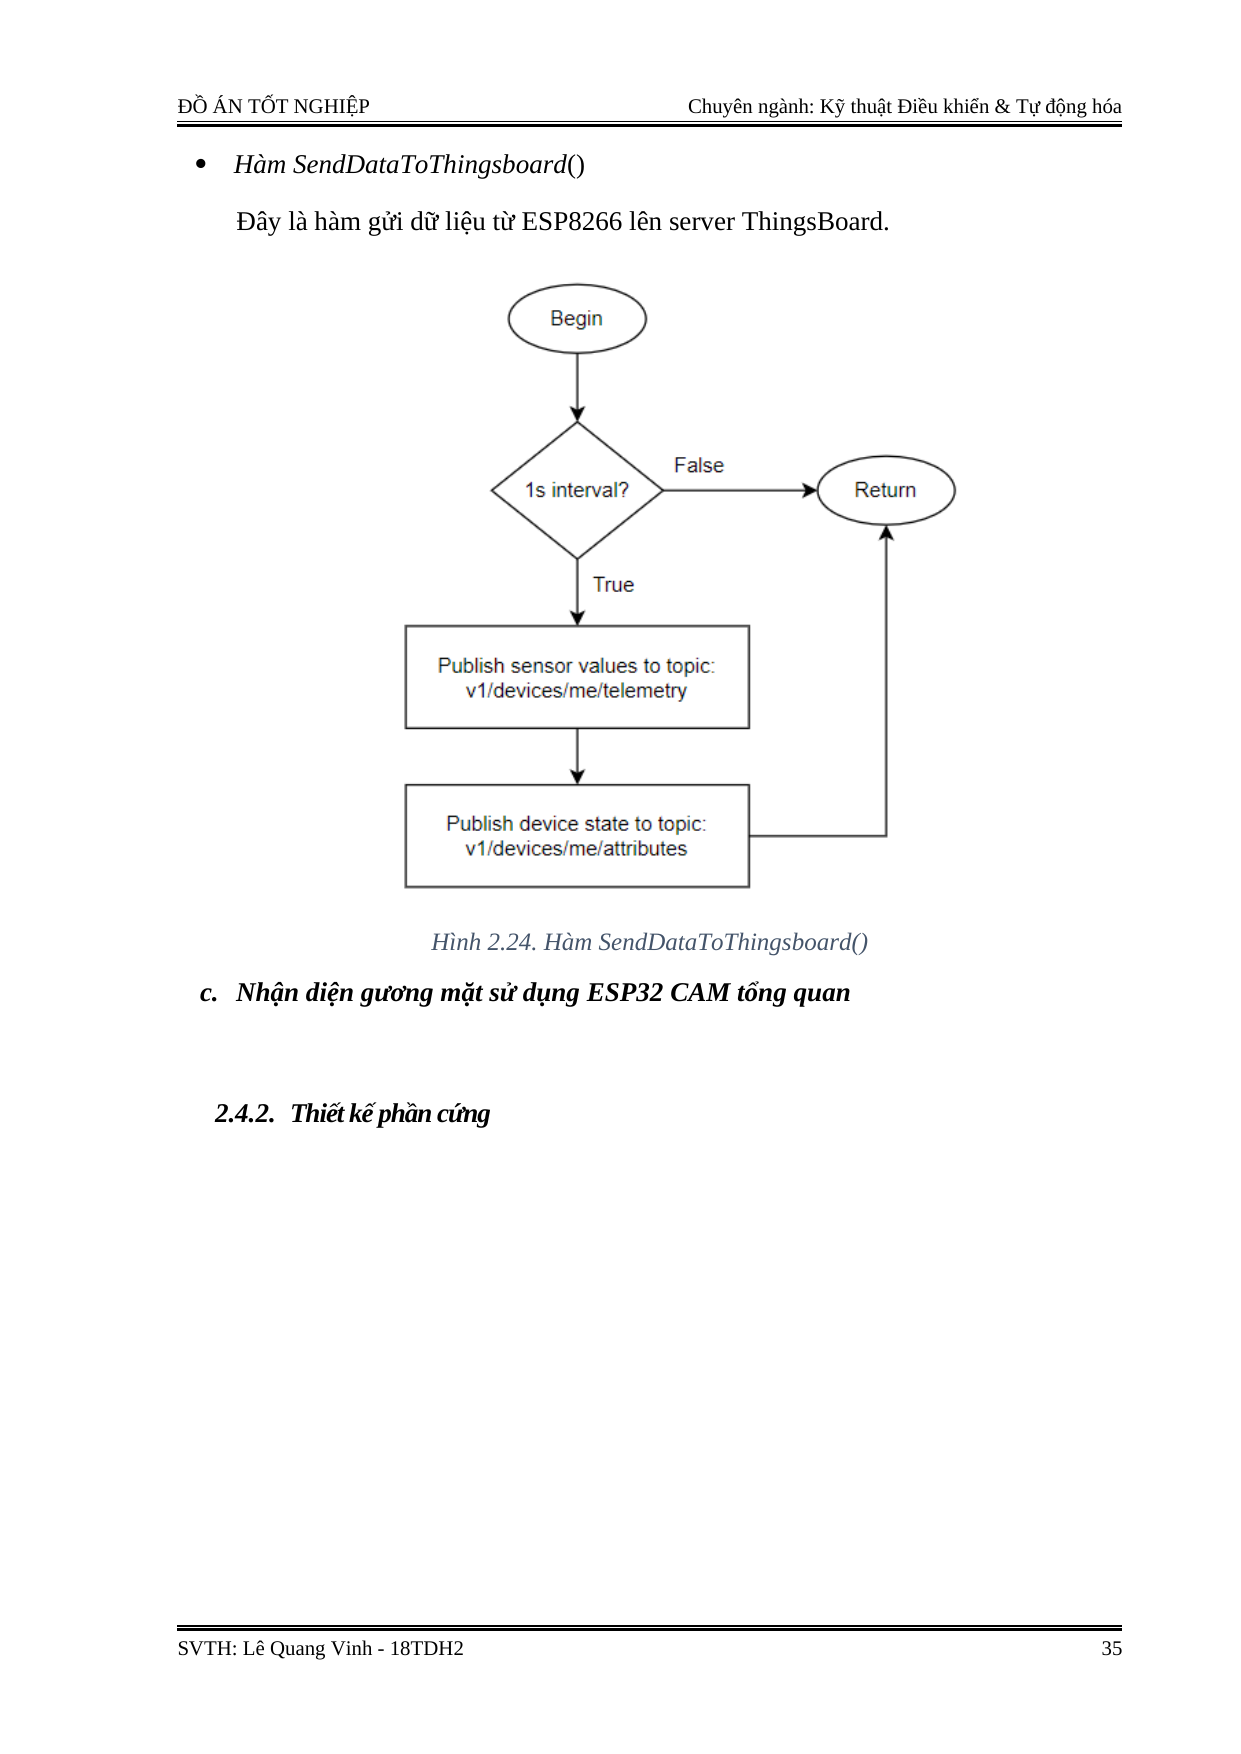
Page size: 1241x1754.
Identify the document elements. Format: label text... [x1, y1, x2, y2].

text Đây là hàm gửi dữ liệu từ ESP8266 lên server ThingsBoard. [177, 205, 1122, 236]
subtitle Thiết kế phần cứng [215, 1097, 1122, 1128]
text Nhận diện gương mặt sử dụng ESP32 CAM tổng quan [200, 976, 1122, 1007]
picture [388, 262, 970, 901]
list Hàm SendDataToThingsboard() [196, 148, 1122, 179]
